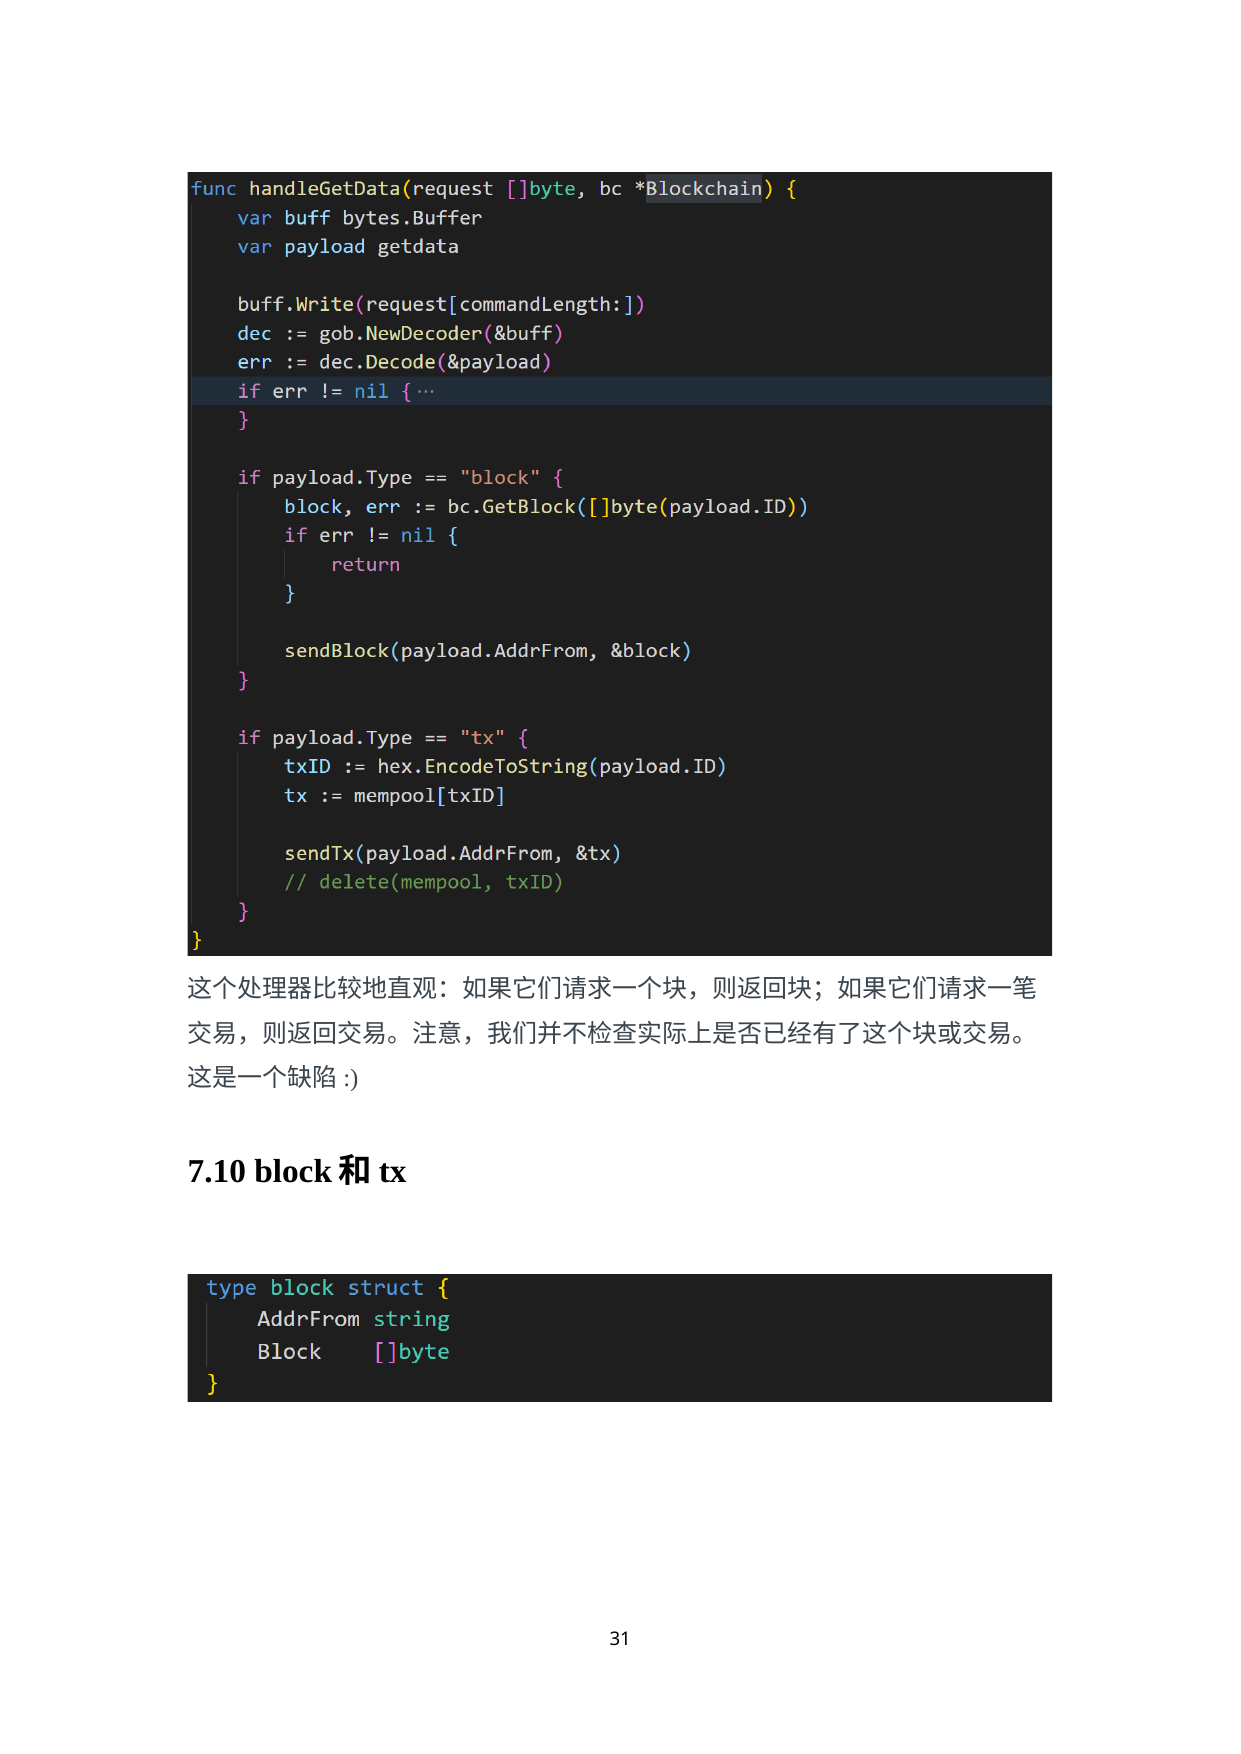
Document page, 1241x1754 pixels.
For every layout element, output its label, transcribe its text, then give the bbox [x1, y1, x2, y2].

picture [187, 1274, 1053, 1402]
subtitle 7.10 block和tx [187, 1124, 1053, 1212]
text 这个处理器比较地直观：如果它们请求一个块，则返回块；如果它们请求一笔交易，则返回交易。注意，我们并不检查实际上是否已经有了这个块或交易。这是一个缺陷 :) [187, 965, 1053, 1097]
picture [187, 172, 1053, 956]
